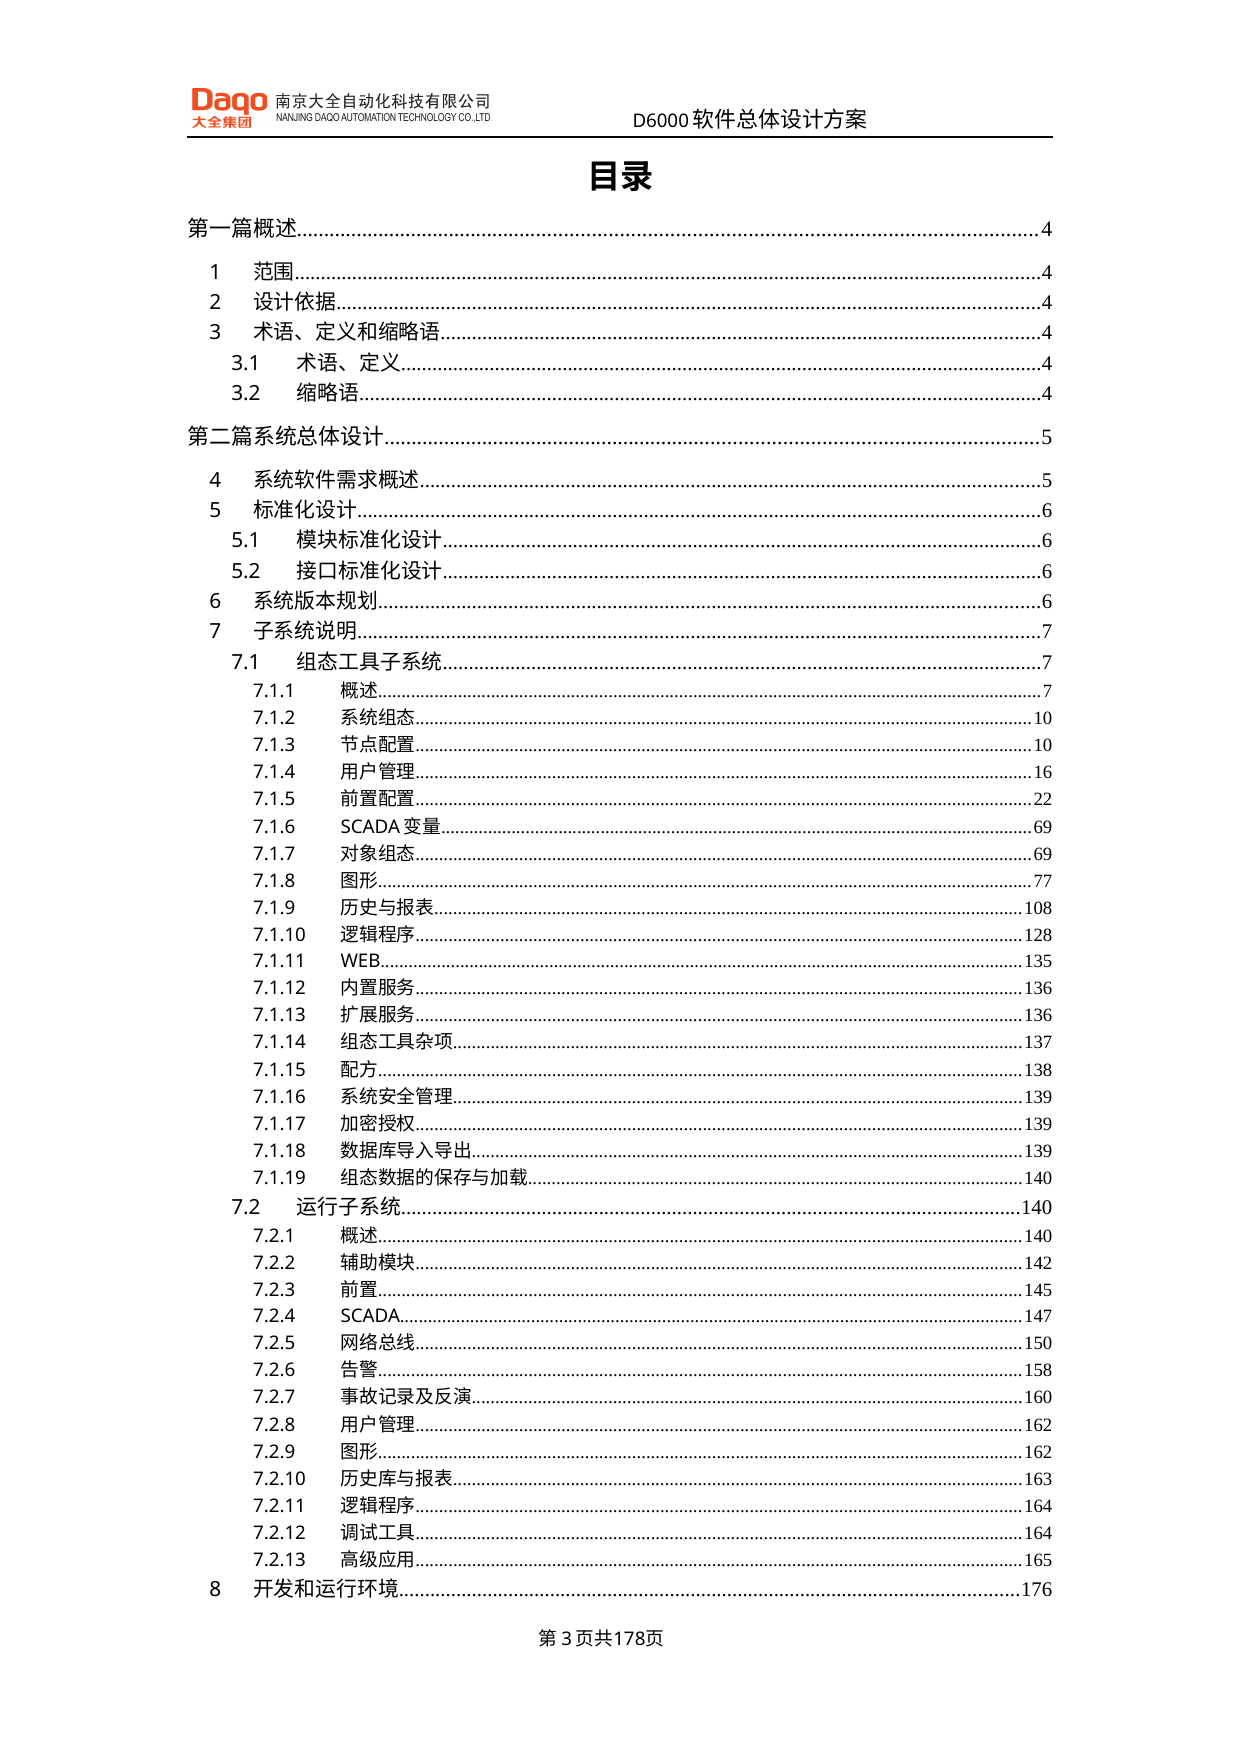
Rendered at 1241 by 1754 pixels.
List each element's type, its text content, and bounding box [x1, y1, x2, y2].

text 7.1.11 WEB 135 [253, 947, 1053, 973]
text 5.1 模块标准化设计 6 [187, 524, 1053, 554]
text 3.2 缩略语 4 [187, 376, 1053, 406]
text 7.1.5 前置配置 22 [253, 784, 1053, 811]
text 7.1.13 扩展服务 136 [253, 1000, 1053, 1027]
text 目录 [187, 150, 1053, 198]
text 7.1.16 系统安全管理 139 [253, 1081, 1053, 1109]
text 7.1 组态工具子系统 7 [187, 645, 1053, 675]
text 7.1.6 SCADA变量 69 [253, 811, 1053, 838]
text 7.2.12 调试工具 164 [253, 1518, 1053, 1545]
text 7 子系统说明 7 [209, 615, 1053, 645]
text 7.1.10 逻辑程序 128 [253, 920, 1053, 947]
text 7.1.4 用户管理 16 [253, 757, 1053, 784]
text 3.1 术语、定义 4 [187, 346, 1053, 376]
text 7.1.3 节点配置 10 [253, 730, 1053, 757]
text 7.2.13 高级应用 165 [253, 1545, 1053, 1572]
text 7.1.19 组态数据的保存与加载 140 [253, 1163, 1053, 1190]
text 7.2.3 前置 145 [253, 1275, 1053, 1302]
text 7.1.2 系统组态 10 [253, 702, 1053, 730]
text 1 范围 4 [209, 255, 1053, 285]
text 7.1.18 数据库导入导出 139 [253, 1136, 1053, 1163]
text 7.2.10 历史库与报表 163 [253, 1463, 1053, 1491]
text 7.2.8 用户管理 162 [253, 1409, 1053, 1436]
picture [187, 88, 492, 128]
text 7.2.4 SCADA 147 [253, 1302, 1053, 1328]
text 7.1.8 图形 77 [253, 866, 1053, 893]
text 7.2.2 辅助模块 142 [253, 1248, 1053, 1275]
text 第一篇概述 4 [187, 211, 1053, 242]
text 7.2.11 逻辑程序 164 [253, 1491, 1053, 1518]
text 8 开发和运行环境 176 [209, 1572, 1053, 1603]
text 7.2.9 图形 162 [253, 1436, 1053, 1463]
text 7.1.17 加密授权 139 [253, 1109, 1053, 1136]
text 7.2.5 网络总线 150 [253, 1328, 1053, 1355]
text 7.2.7 事故记录及反演 160 [253, 1382, 1053, 1409]
text 第二篇系统总体设计 5 [187, 419, 1053, 451]
text 5.2 接口标准化设计 6 [187, 554, 1053, 584]
text 3 术语、定义和缩略语 4 [209, 316, 1053, 346]
text 7.1.7 对象组态 69 [253, 838, 1053, 866]
text 5 标准化设计 6 [209, 493, 1053, 524]
text 7.1.1 概述 7 [253, 675, 1053, 702]
text 7.1.12 内置服务 136 [253, 973, 1053, 1000]
text 4 系统软件需求概述 5 [209, 463, 1053, 493]
text 7.1.9 历史与报表 108 [253, 893, 1053, 920]
text 6 系统版本规划 6 [209, 584, 1053, 615]
text 7.2.6 告警 158 [253, 1355, 1053, 1382]
text 7.2.1 概述 140 [253, 1221, 1053, 1248]
text 7.2 运行子系统 140 [187, 1190, 1053, 1221]
text 2 设计依据 4 [209, 285, 1053, 316]
text 7.1.15 配方 138 [253, 1054, 1053, 1081]
text 7.1.14 组态工具杂项 137 [253, 1027, 1053, 1054]
